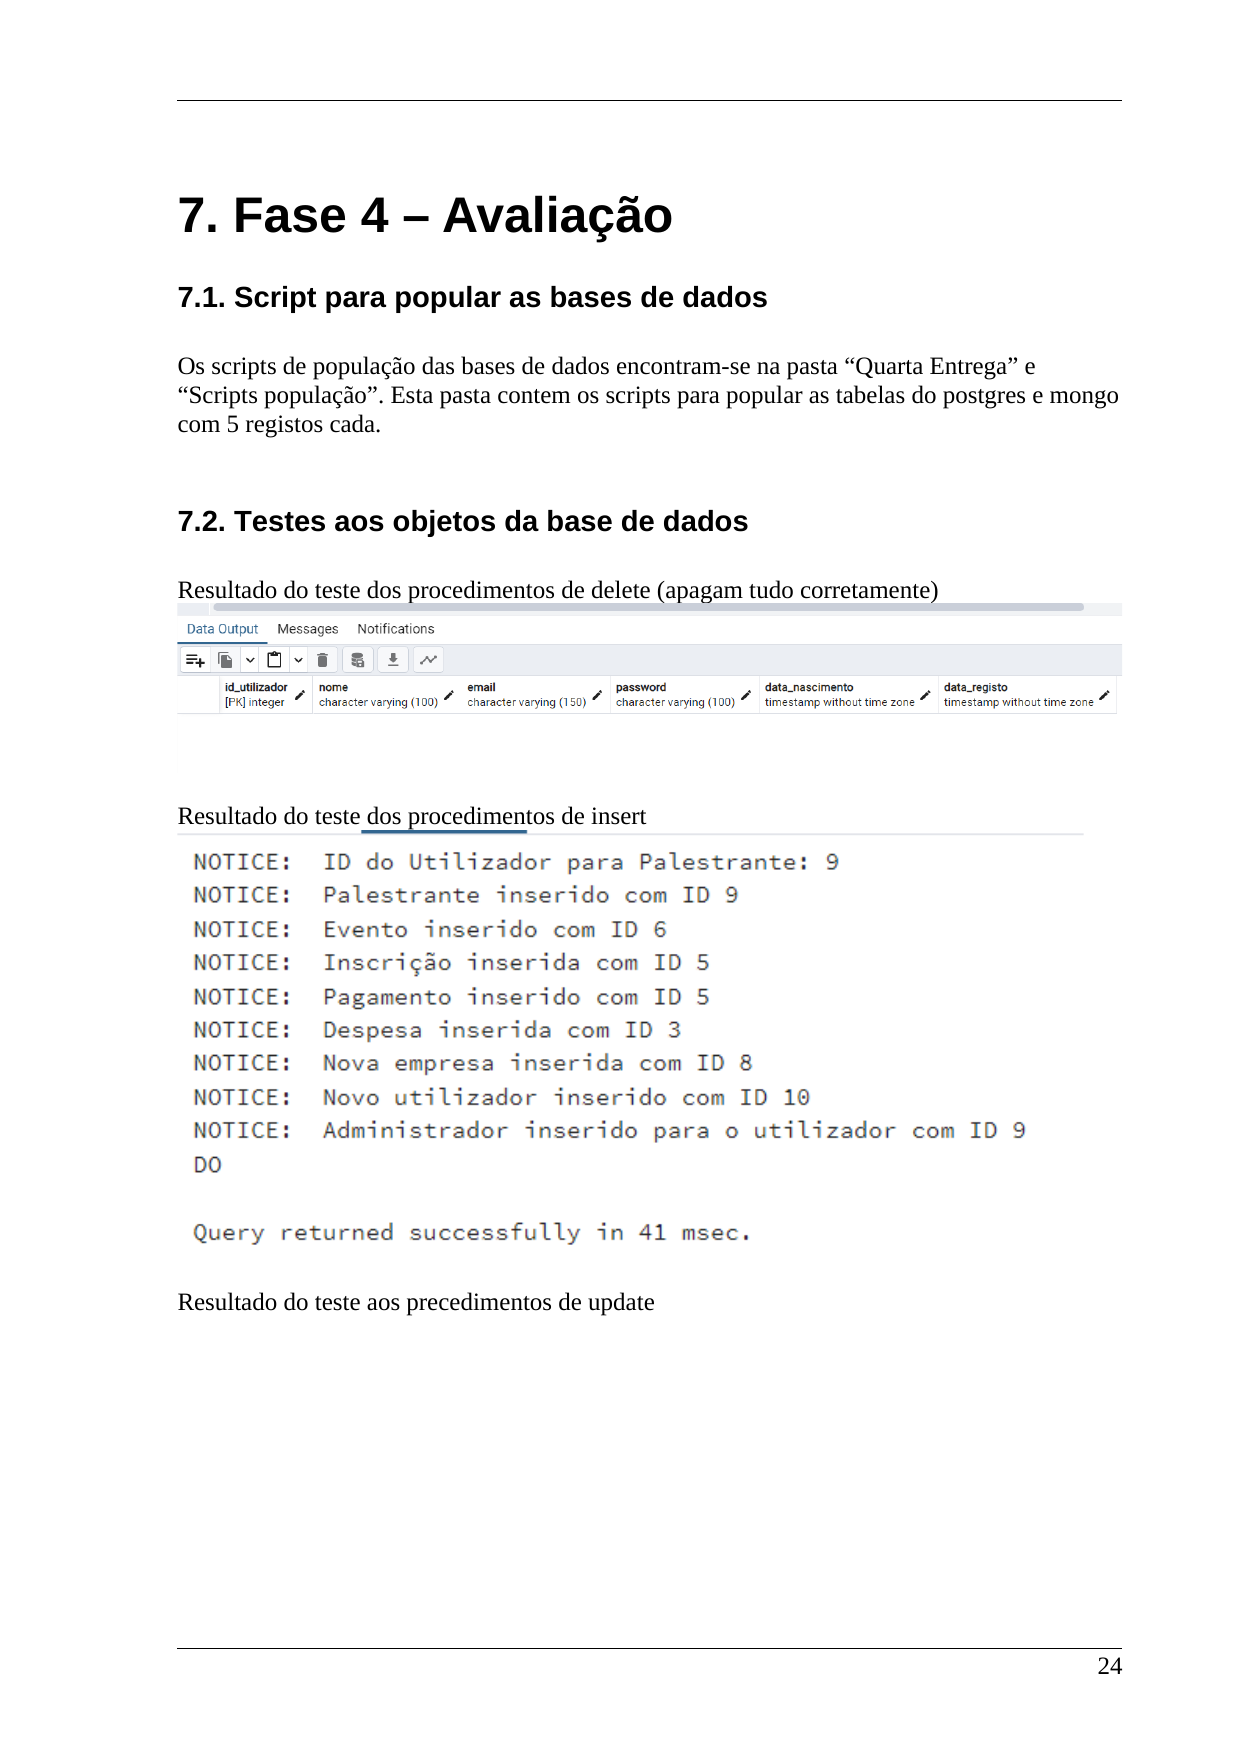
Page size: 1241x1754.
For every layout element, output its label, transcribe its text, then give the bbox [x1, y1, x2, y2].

text Os scripts de população das bases de dados encontram-se na pasta “Quarta Entrega” e “Scripts população”. Esta pasta contem os scripts para popular as tabelas do postgres e mongo com 5 registos cada. [177, 351, 1122, 437]
subtitle Script para popular as bases de dados [177, 280, 1122, 314]
picture [177, 603, 1123, 773]
subtitle Fase 4 – Avaliação [177, 185, 1122, 243]
picture [177, 830, 1084, 1259]
text Resultado do teste dos procedimentos de delete (apagam tudo corretamente) [177, 575, 1122, 603]
subtitle Testes aos objetos da base de dados [177, 504, 1122, 537]
text Resultado do teste aos precedimentos de update [177, 1287, 1122, 1316]
text Resultado do teste dos procedimentos de insert [177, 801, 1122, 830]
